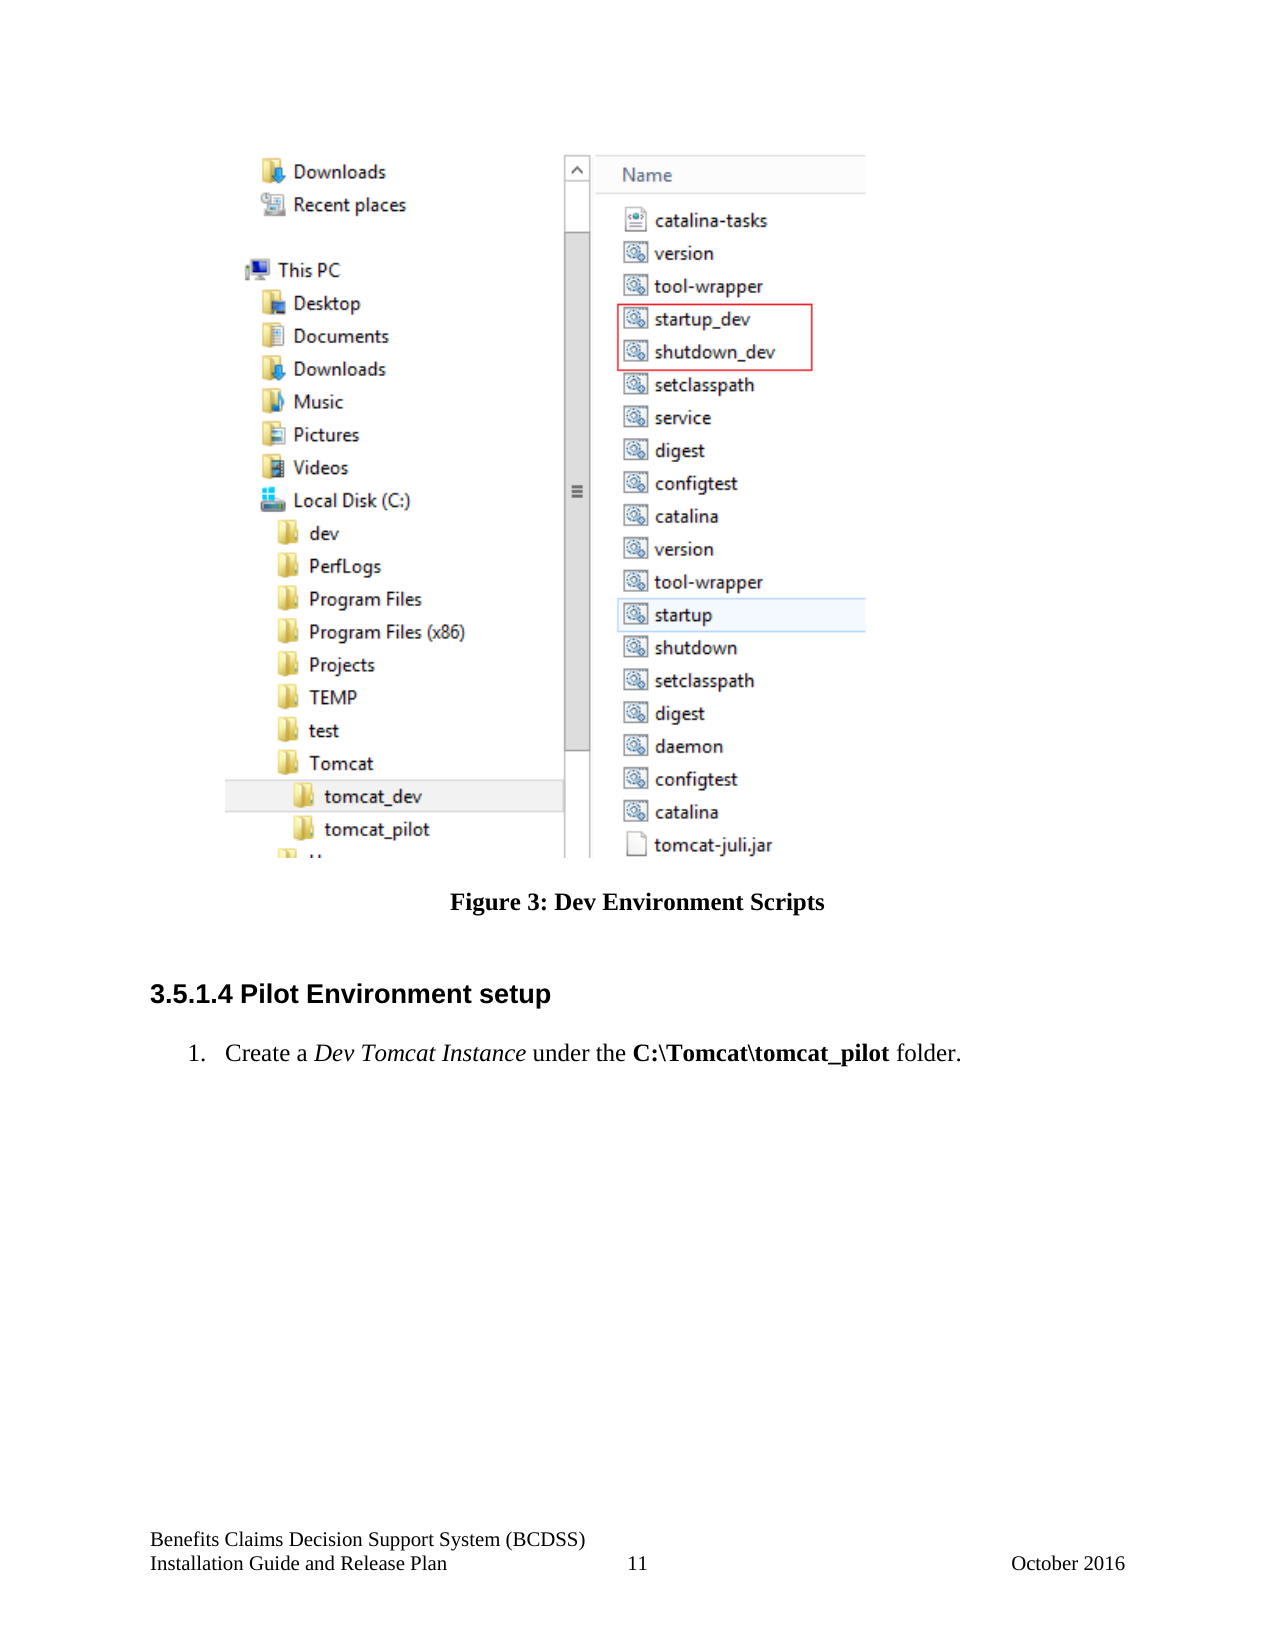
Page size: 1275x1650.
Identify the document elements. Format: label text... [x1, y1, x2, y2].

subtitle Pilot Environment setup [150, 978, 1125, 1009]
list Create a Dev Tomcat Instance under the C:\Tomcat\tomcat_pilot folder. [187, 1038, 1125, 1067]
picture [225, 150, 866, 858]
text Figure 3: Dev Environment Scripts [150, 887, 1125, 916]
